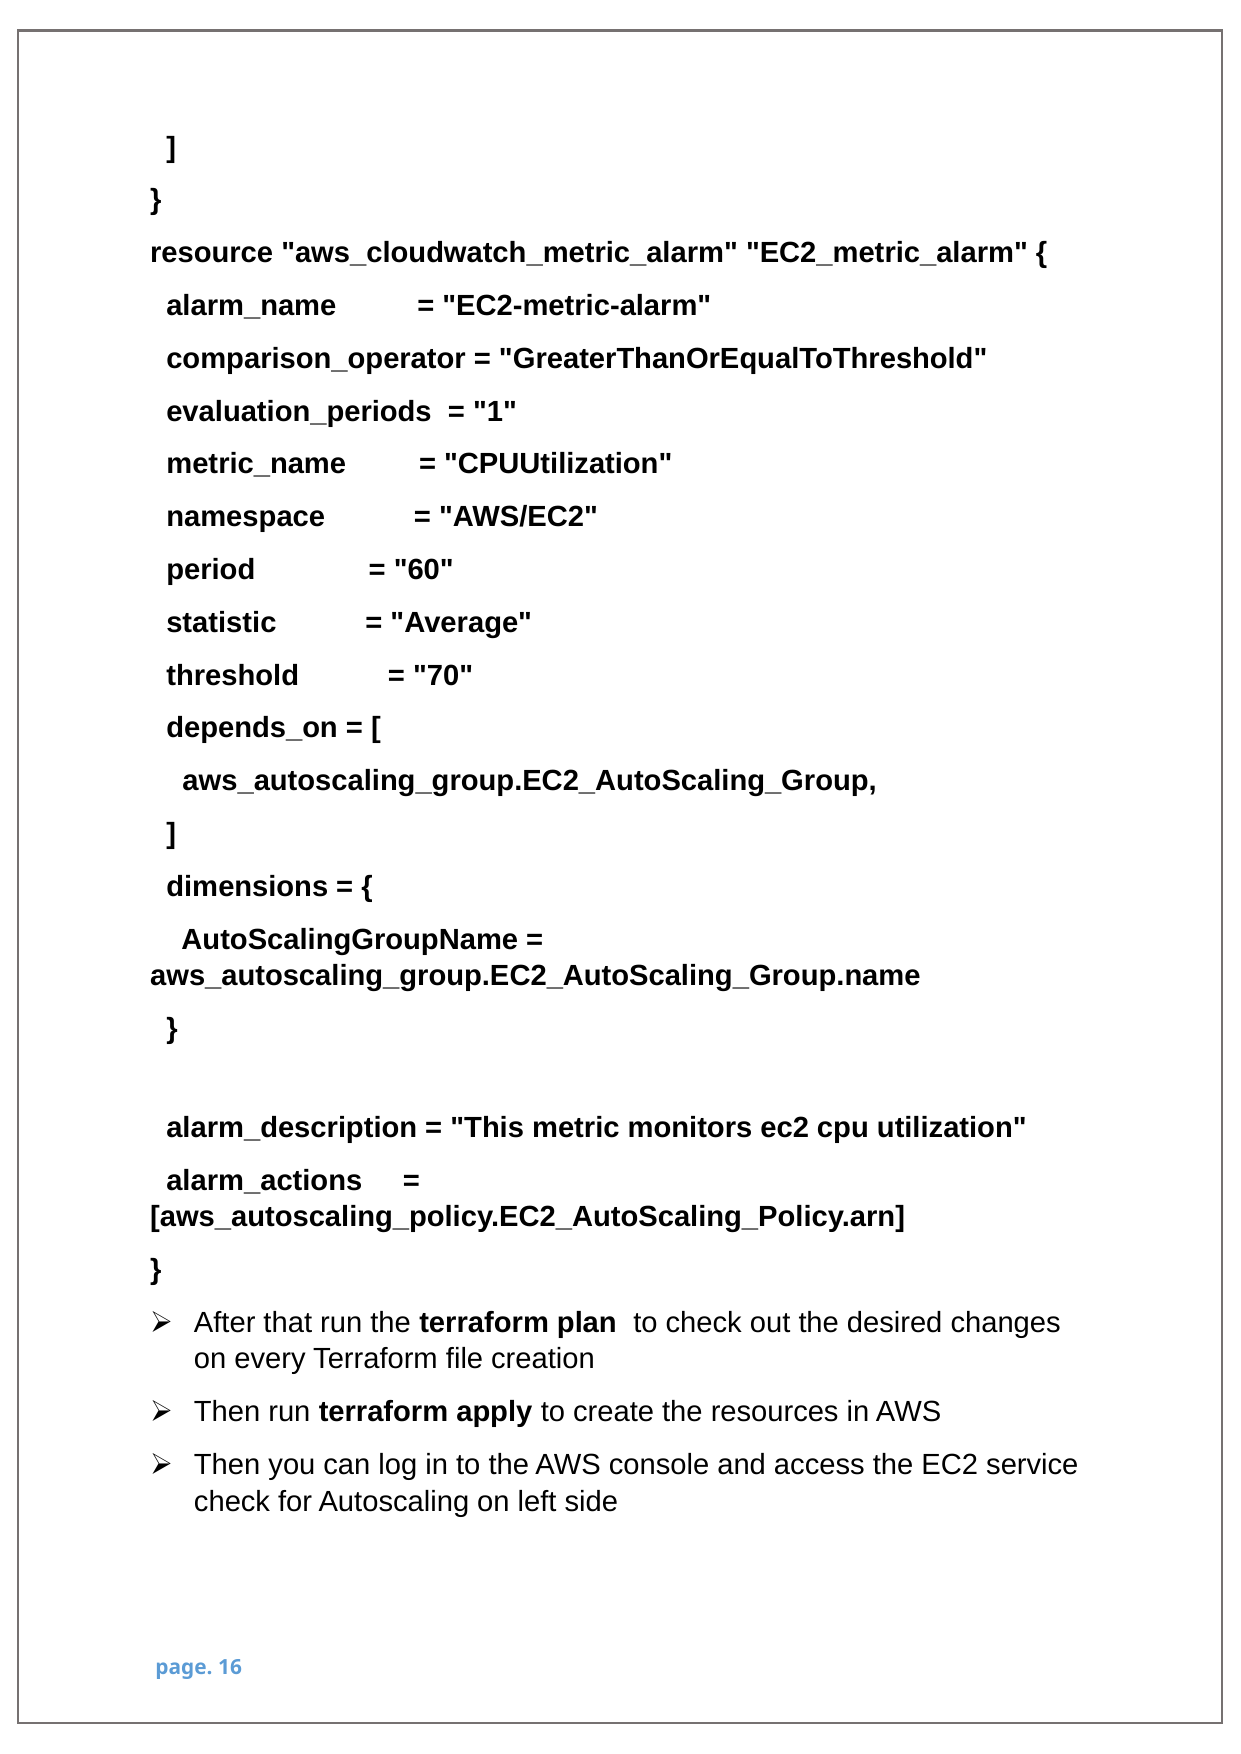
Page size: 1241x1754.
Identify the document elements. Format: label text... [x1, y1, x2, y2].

text statistic = "Average" [150, 711, 1090, 744]
text depends_on = [ [150, 129, 1090, 163]
text } [150, 1116, 1090, 1150]
text dimensions = { [150, 974, 1090, 1008]
text alarm_actions = [aws_autoscaling_policy.EC2_AutoScaling_Policy.arn] [150, 1269, 1090, 1338]
text comparison_operator = "GreaterThanOrEqualToThreshold" [150, 446, 1090, 480]
text AutoScalingGroupName = aws_autoscaling_group.EC2_AutoScaling_Group.name [150, 1027, 1090, 1097]
text aws_autoscaling_group.EC2_AutoScaling_Group, [150, 869, 1090, 902]
text ] [150, 922, 1090, 955]
text alarm_description = "This metric monitors ec2 cpu utilization" [150, 1216, 1090, 1249]
text resource "aws_cloudwatch_metric_alarm" "EC2_metric_alarm" { [150, 341, 1090, 374]
list Then run terraform apply to create the resources in AWS [150, 1500, 1090, 1533]
text period = "60" [150, 658, 1090, 691]
text namespace = "AWS/EC2" [150, 605, 1090, 638]
text aws_autoscaling_group.EC2_AutoScaling_Group, [150, 182, 1090, 216]
text ] [150, 235, 1090, 269]
list After that run the terraform plan to check out the desired changes on every Terraform file creation [150, 1411, 1090, 1481]
text metric_name = "CPUUtilization" [150, 552, 1090, 586]
text depends_on = [ [150, 816, 1090, 850]
text threshold = "70" [150, 763, 1090, 797]
text } [150, 288, 1090, 322]
text } [150, 1358, 1090, 1391]
text alarm_name = "EC2-metric-alarm" [150, 394, 1090, 427]
text evaluation_periods = "1" [150, 499, 1090, 533]
